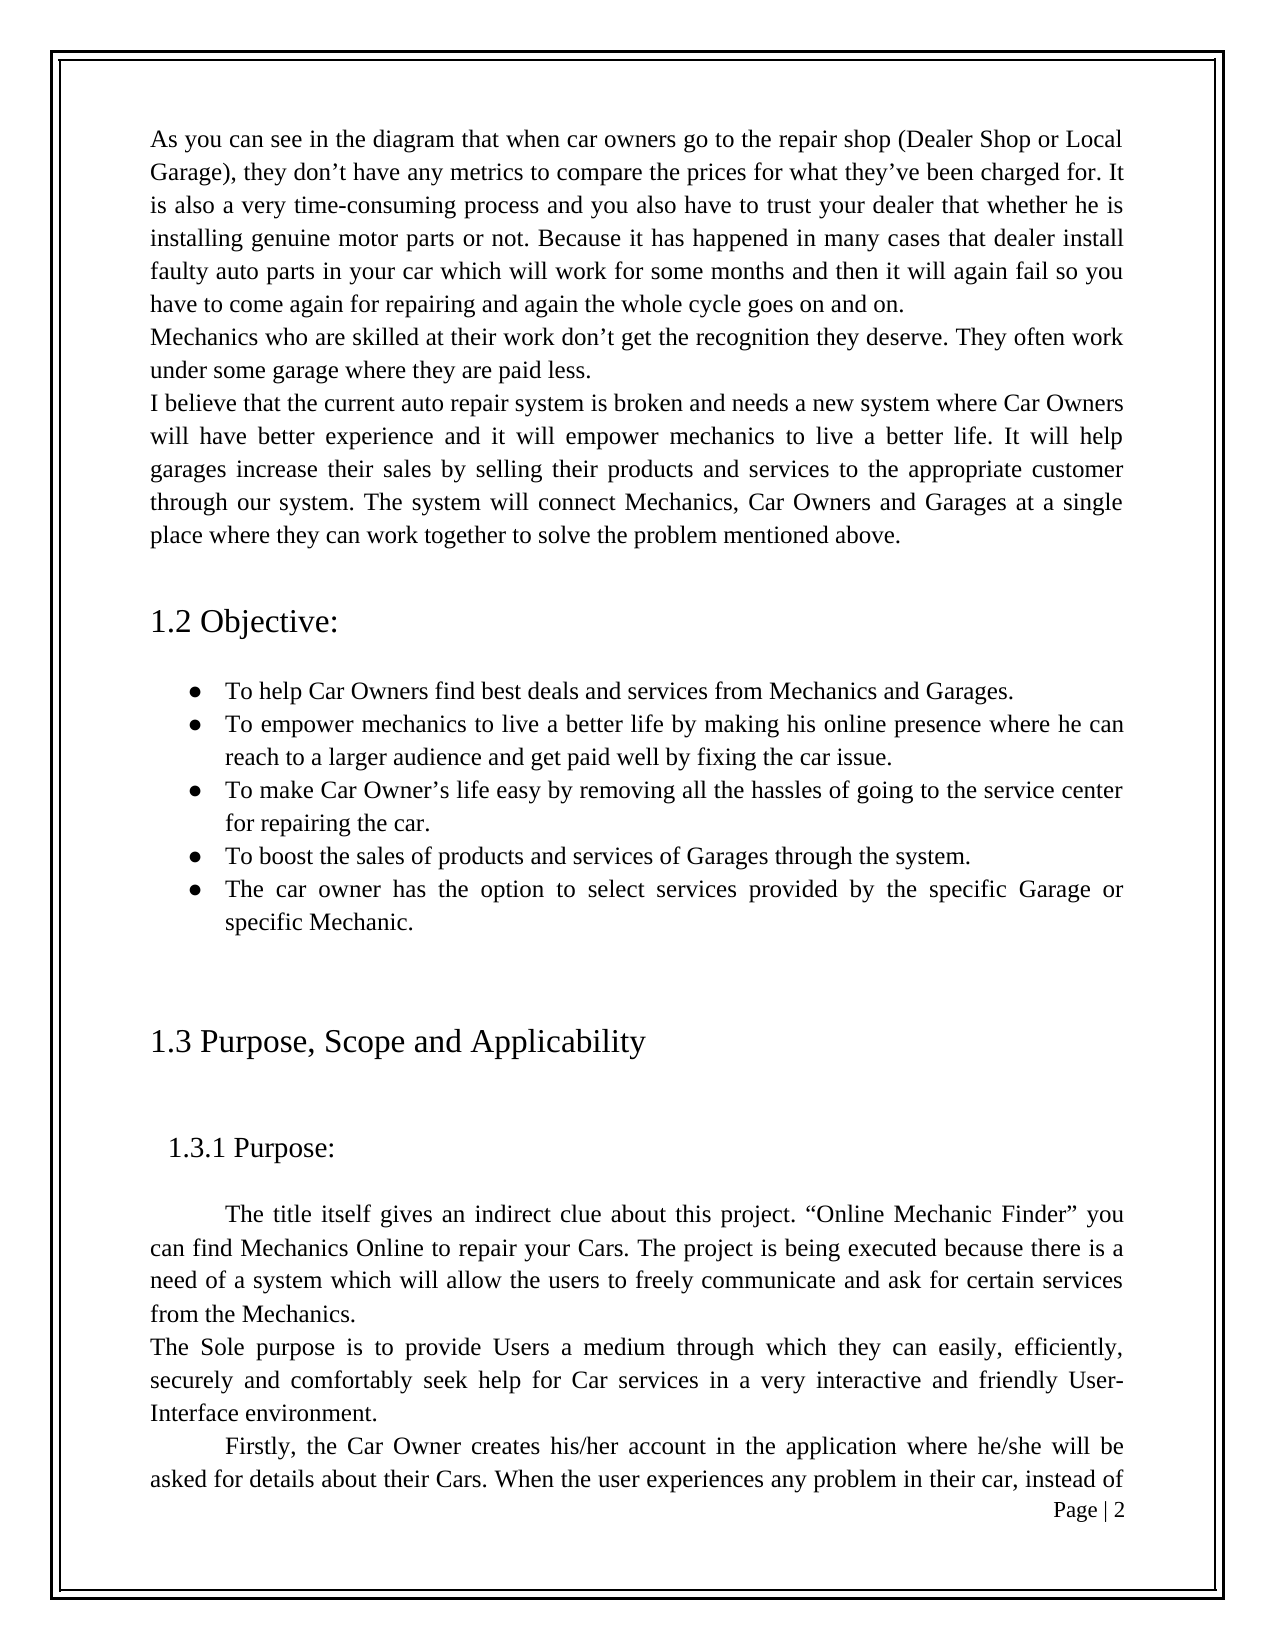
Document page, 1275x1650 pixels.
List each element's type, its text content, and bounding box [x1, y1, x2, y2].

list To empower mechanics to live a better life by making his online presence where he can reach to a larger audience and get paid well by fixing the car issue. [187, 709, 1125, 771]
text Mechanics who are skilled at their work don’t get the recognition they deserve. They often work under some garage where they are paid less. [150, 322, 1125, 384]
text The Sole purpose is to provide Users a medium through which they can easily, efficiently, securely and comfortably seek help for Car services in a very interactive and friendly User-Interface environment. [150, 1332, 1125, 1426]
list The car owner has the option to select services provided by the specific Garage or specific Mechanic. [187, 874, 1125, 936]
list To make Car Owner’s life easy by removing all the hassles of going to the service center for repairing the car. [187, 775, 1125, 837]
list To boost the sales of products and services of Garages through the system. [187, 841, 1125, 869]
list To help Car Owners find best deals and services from Mechanics and Garages. [187, 676, 1125, 704]
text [150, 1431, 1125, 1492]
text I believe that the current auto repair system is broken and needs a new system where Car Owners will have better experience and it will empower mechanics to live a better life. It will help garages increase their sales by selling their products and services to the appropriate customer through our system. The system will connect Mechanics, Car Owners and Garages at a single place where they can work together to solve the problem mentioned above. [150, 388, 1125, 549]
subtitle 1.3.1 Purpose: [150, 1130, 1125, 1163]
text The title itself gives an indirect clue about this project. “Online Mechanic Finder” you can find Mechanics Online to repair your Cars. The project is being executed because there is a need of a system which will allow the users to freely communicate and ask for certain services from the Mechanics. [150, 1199, 1125, 1327]
subtitle 1.3 Purpose, Scope and Applicability [150, 1021, 1125, 1059]
subtitle 1.2 Objective: [150, 601, 1125, 640]
text As you can see in the diagram that when car owners go to the repair shop (Dealer Shop or Local Garage), they don’t have any metrics to compare the prices for what they’ve been charged for. It is also a very time-consuming process and you also have to trust your dealer that whether he is installing genuine motor parts or not. Because it has happened in many cases that dealer install faulty auto parts in your car which will work for some months and then it will again fail so you have to come again for repairing and again the whole cycle goes on and on. [150, 124, 1125, 318]
